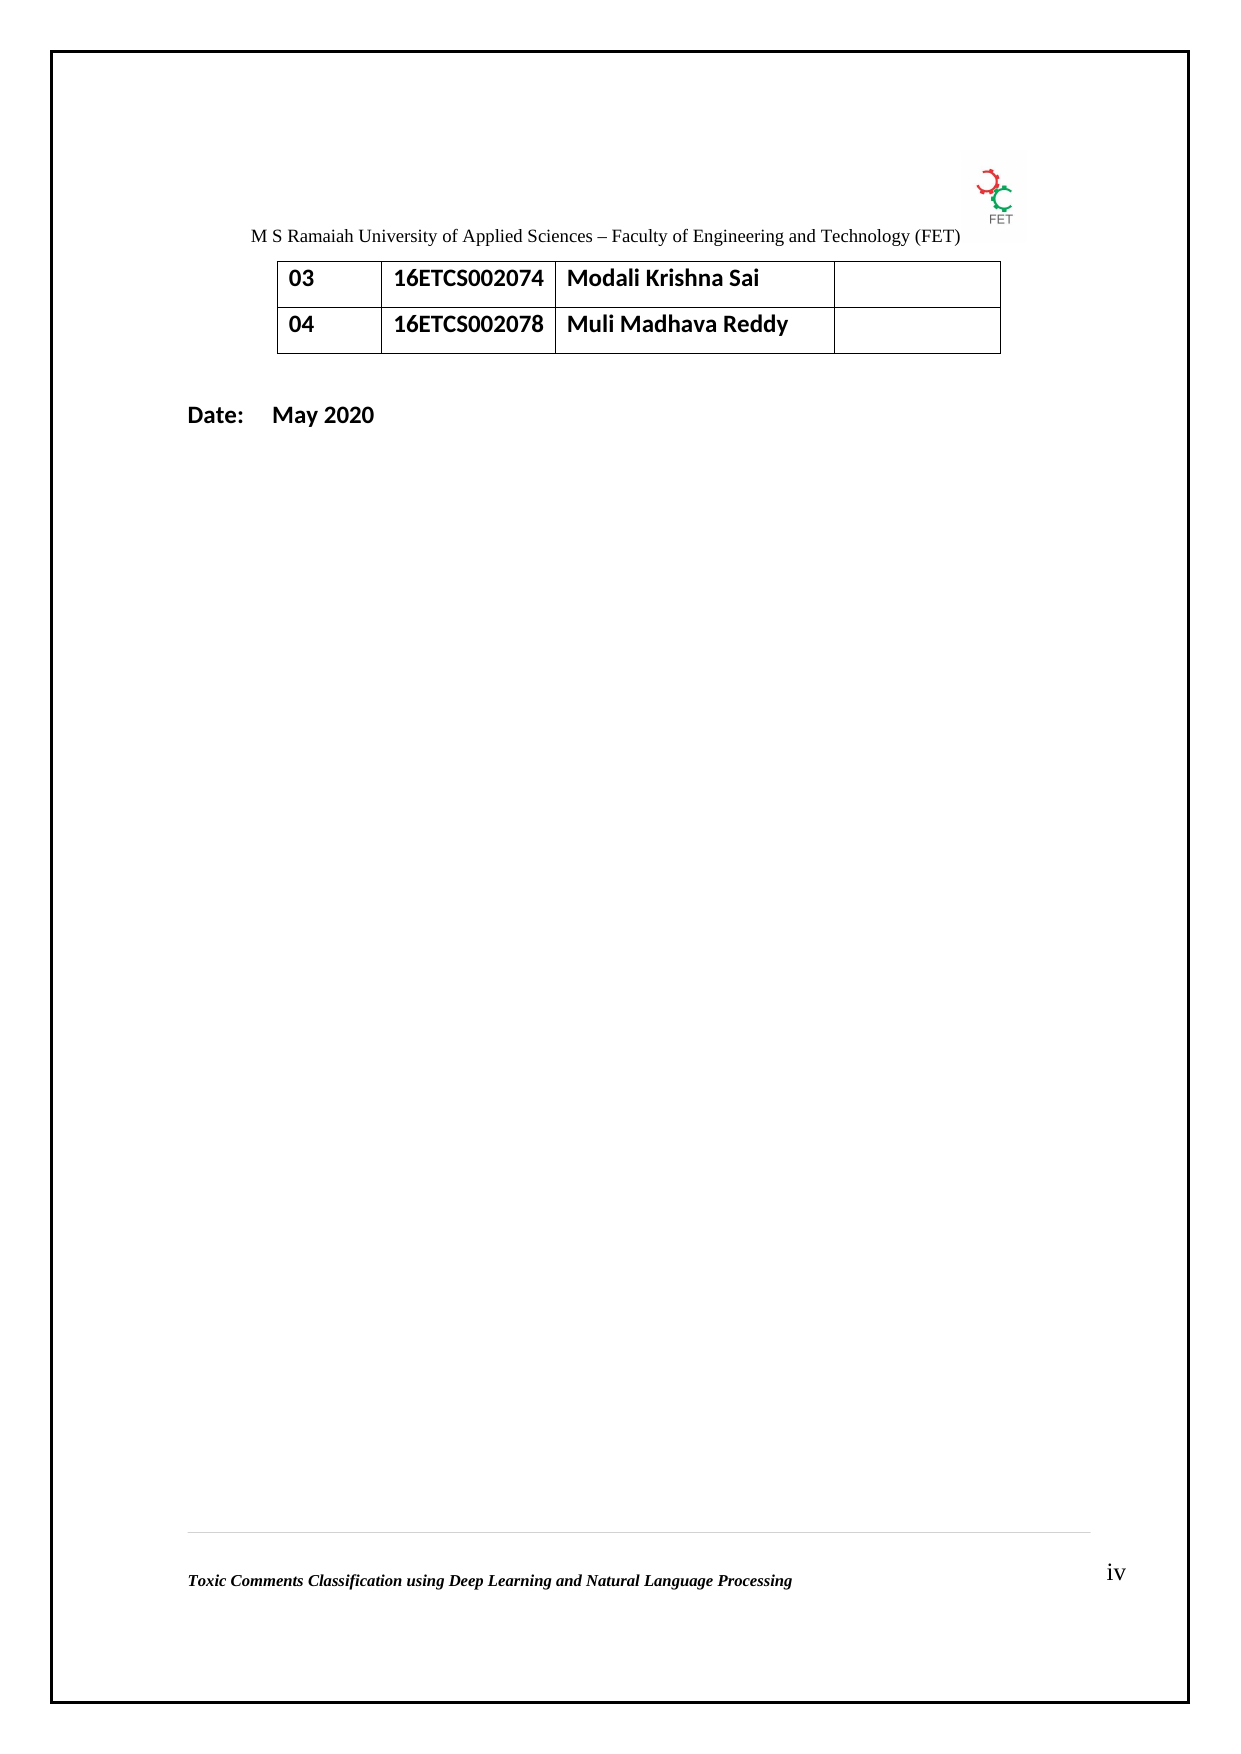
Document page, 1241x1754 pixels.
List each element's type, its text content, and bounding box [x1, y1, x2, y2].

table_cell [835, 308, 1000, 353]
table_cell [835, 262, 1000, 307]
table_cell 16ETCS002074 [382, 262, 555, 307]
picture [961, 150, 1028, 243]
table_cell Modali Krishna Sai [556, 262, 834, 307]
table_cell 03 [278, 262, 381, 307]
text Date: May 2020 [187, 399, 1090, 430]
table_cell Muli Madhava Reddy [556, 308, 834, 353]
table_cell 16ETCS002078 [382, 308, 555, 353]
table_cell 04 [278, 308, 381, 353]
